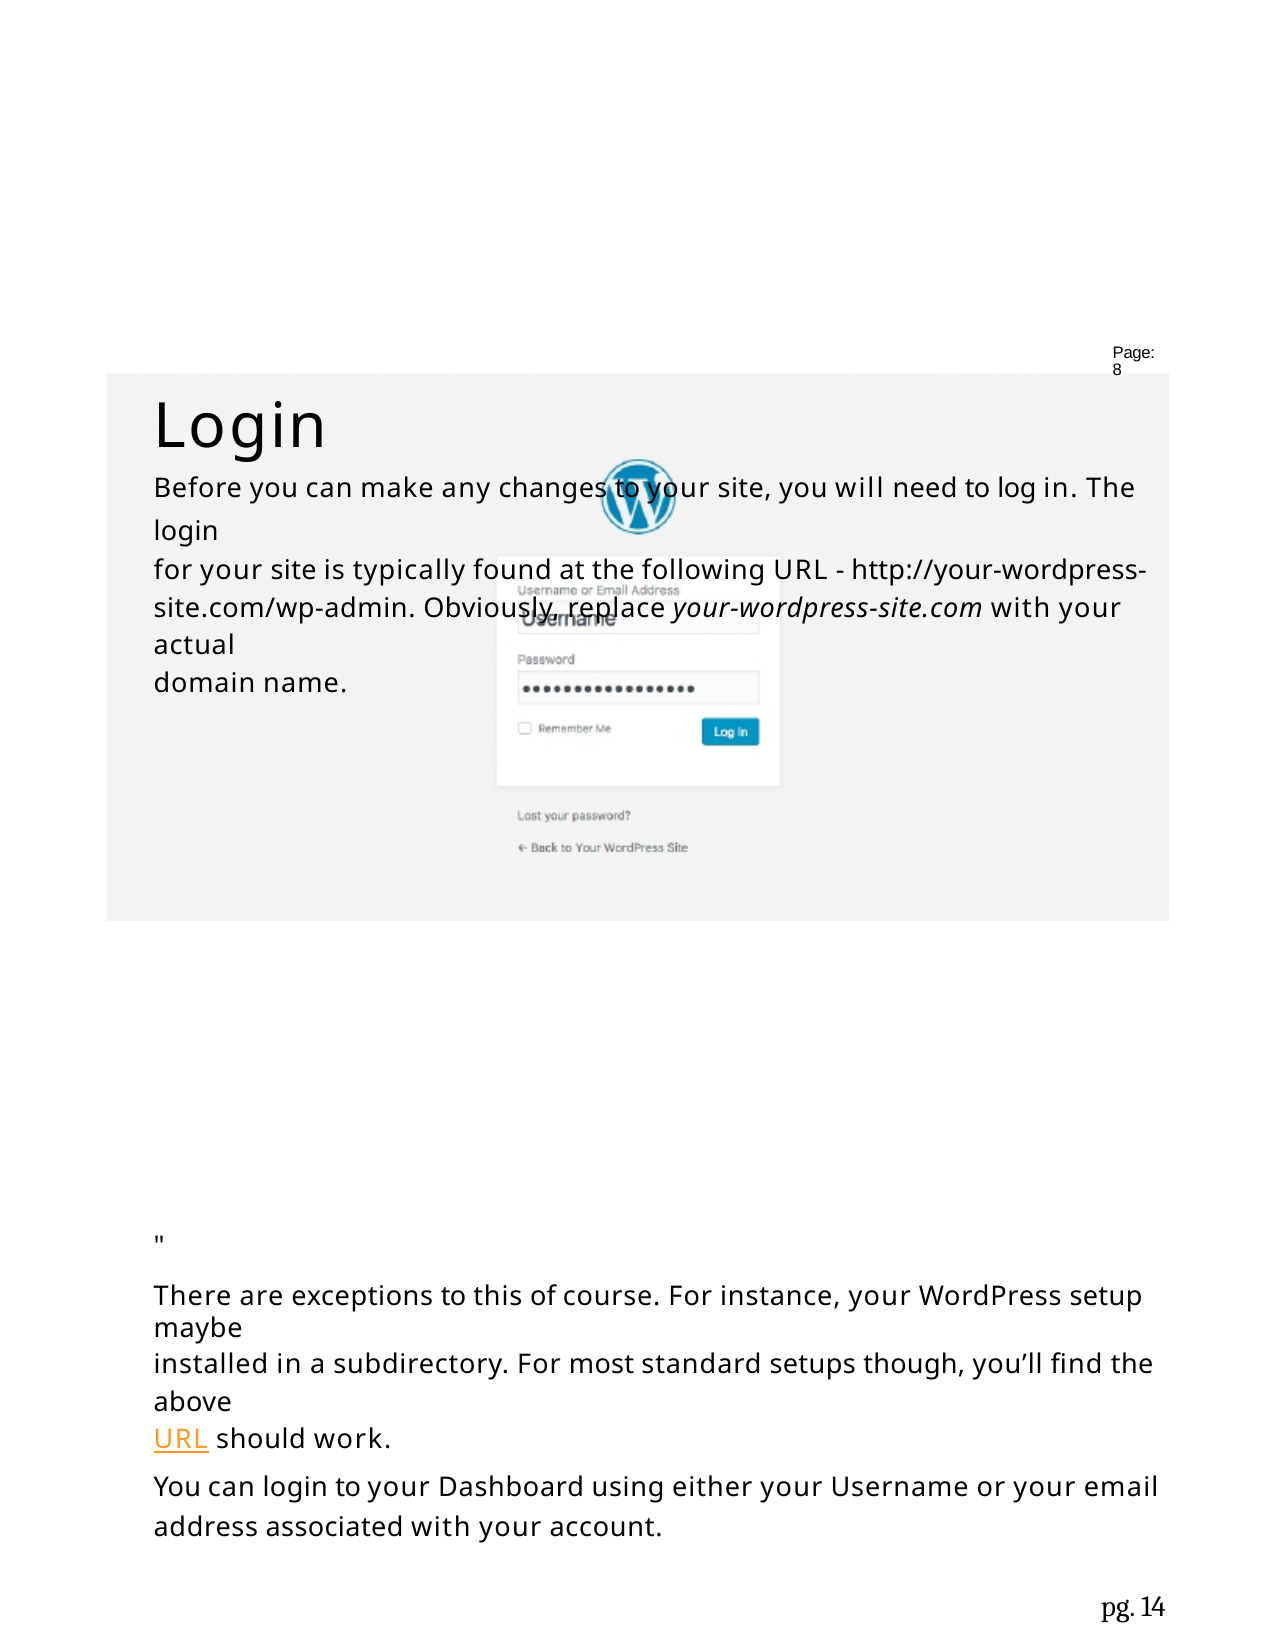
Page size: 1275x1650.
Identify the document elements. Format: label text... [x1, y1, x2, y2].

text address associated with your account. [153, 1506, 1166, 1544]
text You can login to your Dashboard using either your Username or your email [153, 1456, 1166, 1506]
text installed in a subdirectory. For most standard setups though, you’ll find the above [153, 1344, 1166, 1419]
text URL should work. [153, 1419, 1166, 1456]
text " [153, 1231, 1166, 1262]
text Login [153, 389, 1166, 462]
text domain name. [153, 662, 1166, 699]
text for your site is typically found at the following URL - http://your-wordpress- [153, 549, 1166, 587]
picture [104, 372, 1171, 921]
text site.com/wp-admin. Obviously, replace your-wordpress-site.com with your actual [153, 587, 1166, 662]
text Page: 8 [1112, 346, 1166, 379]
text There are exceptions to this of course. For instance, your WordPress setup maybe [153, 1281, 1166, 1344]
text Before you can make any changes to your site, you will need to log in. The login [153, 462, 1166, 549]
